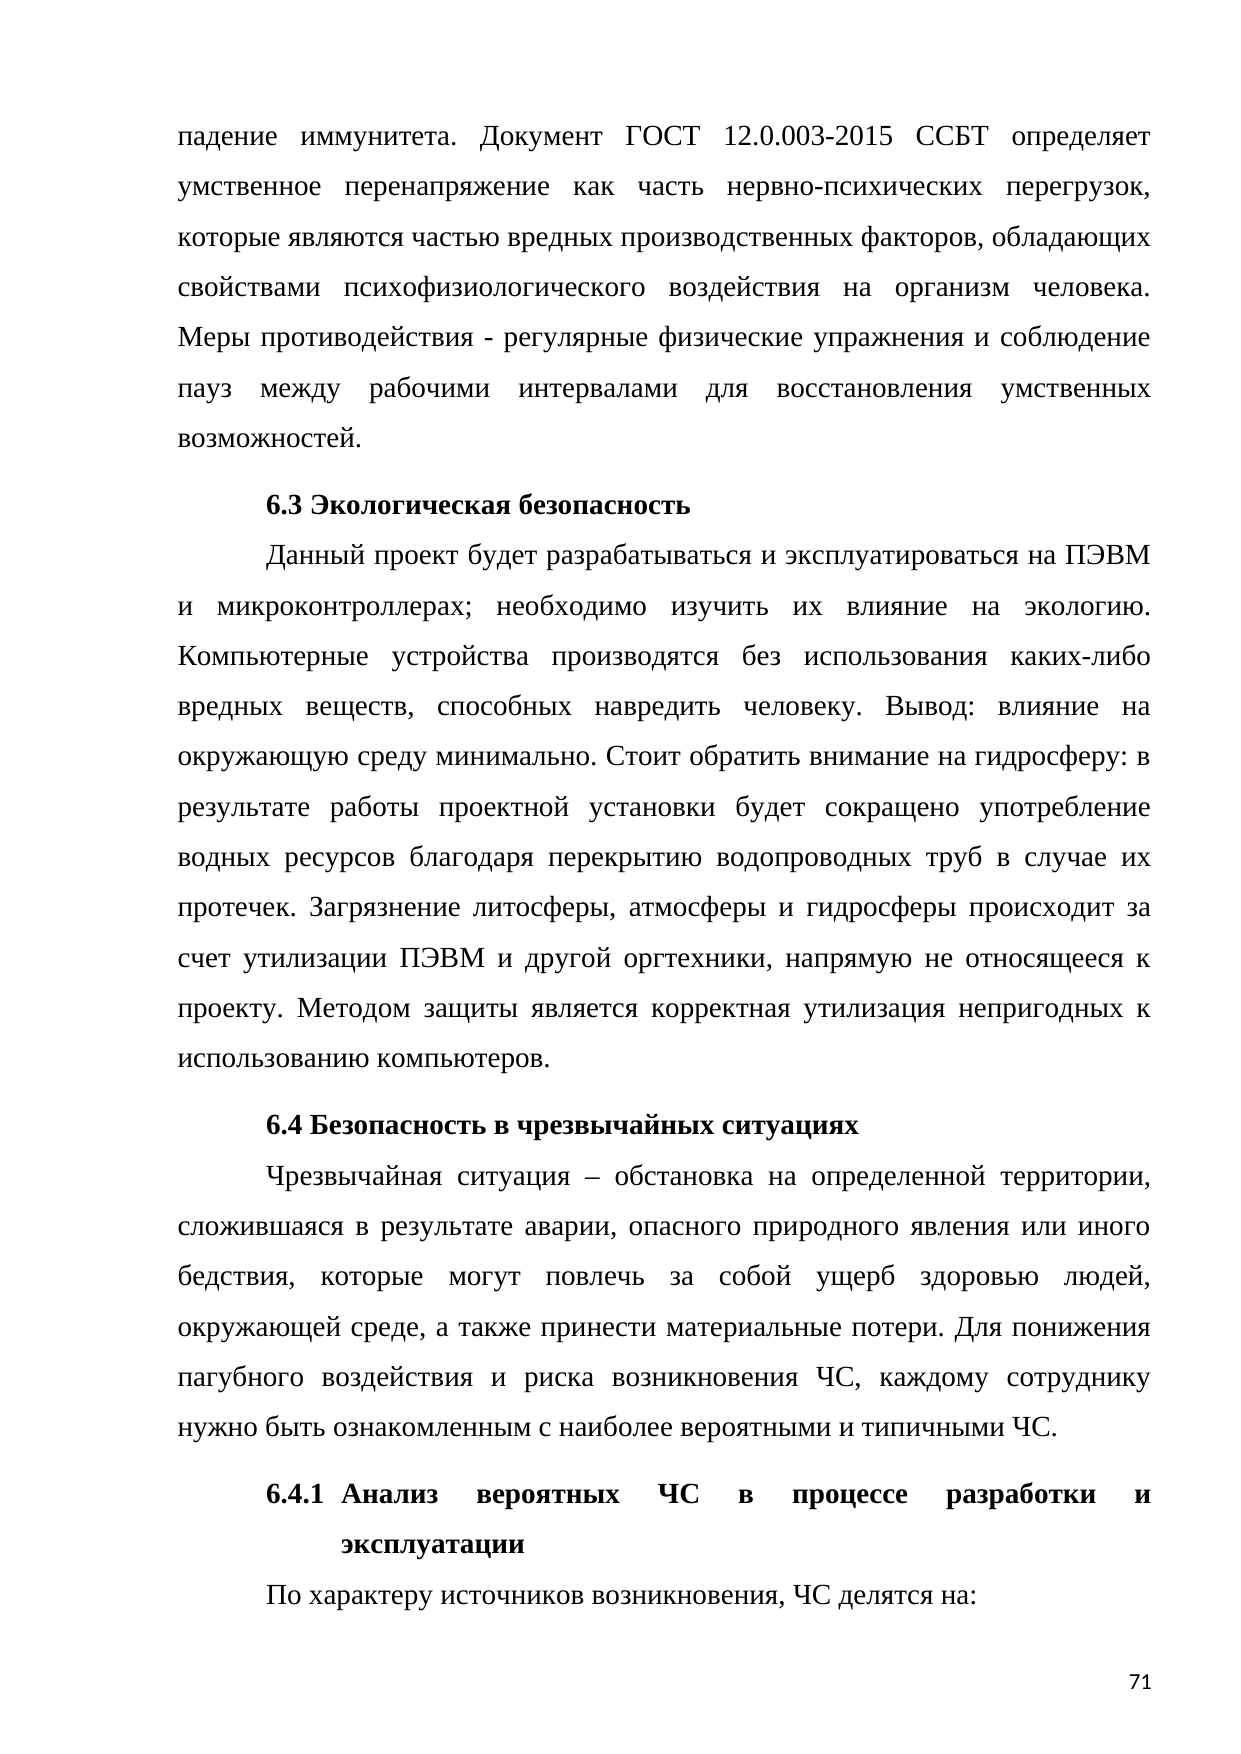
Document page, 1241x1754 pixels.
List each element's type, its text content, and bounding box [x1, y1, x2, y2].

text По характеру источников возникновения, ЧС делятся на: [177, 1577, 1152, 1610]
list Анализ вероятных ЧС в процессе разработки и эксплуатации [266, 1476, 1152, 1560]
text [177, 118, 1152, 453]
list Экологическая безопасность [266, 487, 1152, 521]
text Данный проект будет разрабатываться и эксплуатироваться на ПЭВМ и микроконтроллерах; необходимо изучить их влияние на экологию. Компьютерные устройства производятся без использования каких-либо вредных веществ, способных навредить человеку. Вывод: влияние на окружающую среду минимально. Стоит обратить внимание на гидросферу: в результате работы проектной установки будет сокращено употребление водных ресурсов благодаря перекрытию водопроводных труб в случае их протечек. Загрязнение литосферы, атмосферы и гидросферы происходит за счет утилизации ПЭВМ и другой оргтехники, напрямую не относящееся к проекту. Методом защиты является корректная утилизация непригодных к использованию компьютеров. [177, 537, 1152, 1074]
list Безопасность в чрезвычайных ситуациях [266, 1107, 1152, 1141]
text Чрезвычайная ситуация – обстановка на определенной территории, сложившаяся в результате аварии, опасного природного явления или иного бедствия, которые могут повлечь за собой ущерб здоровью людей, окружающей среде, а также принести материальные потери. Для понижения пагубного воздействия и риска возникновения ЧС, каждому сотруднику нужно быть ознакомленным с наиболее вероятными и типичными ЧС. [177, 1158, 1152, 1443]
